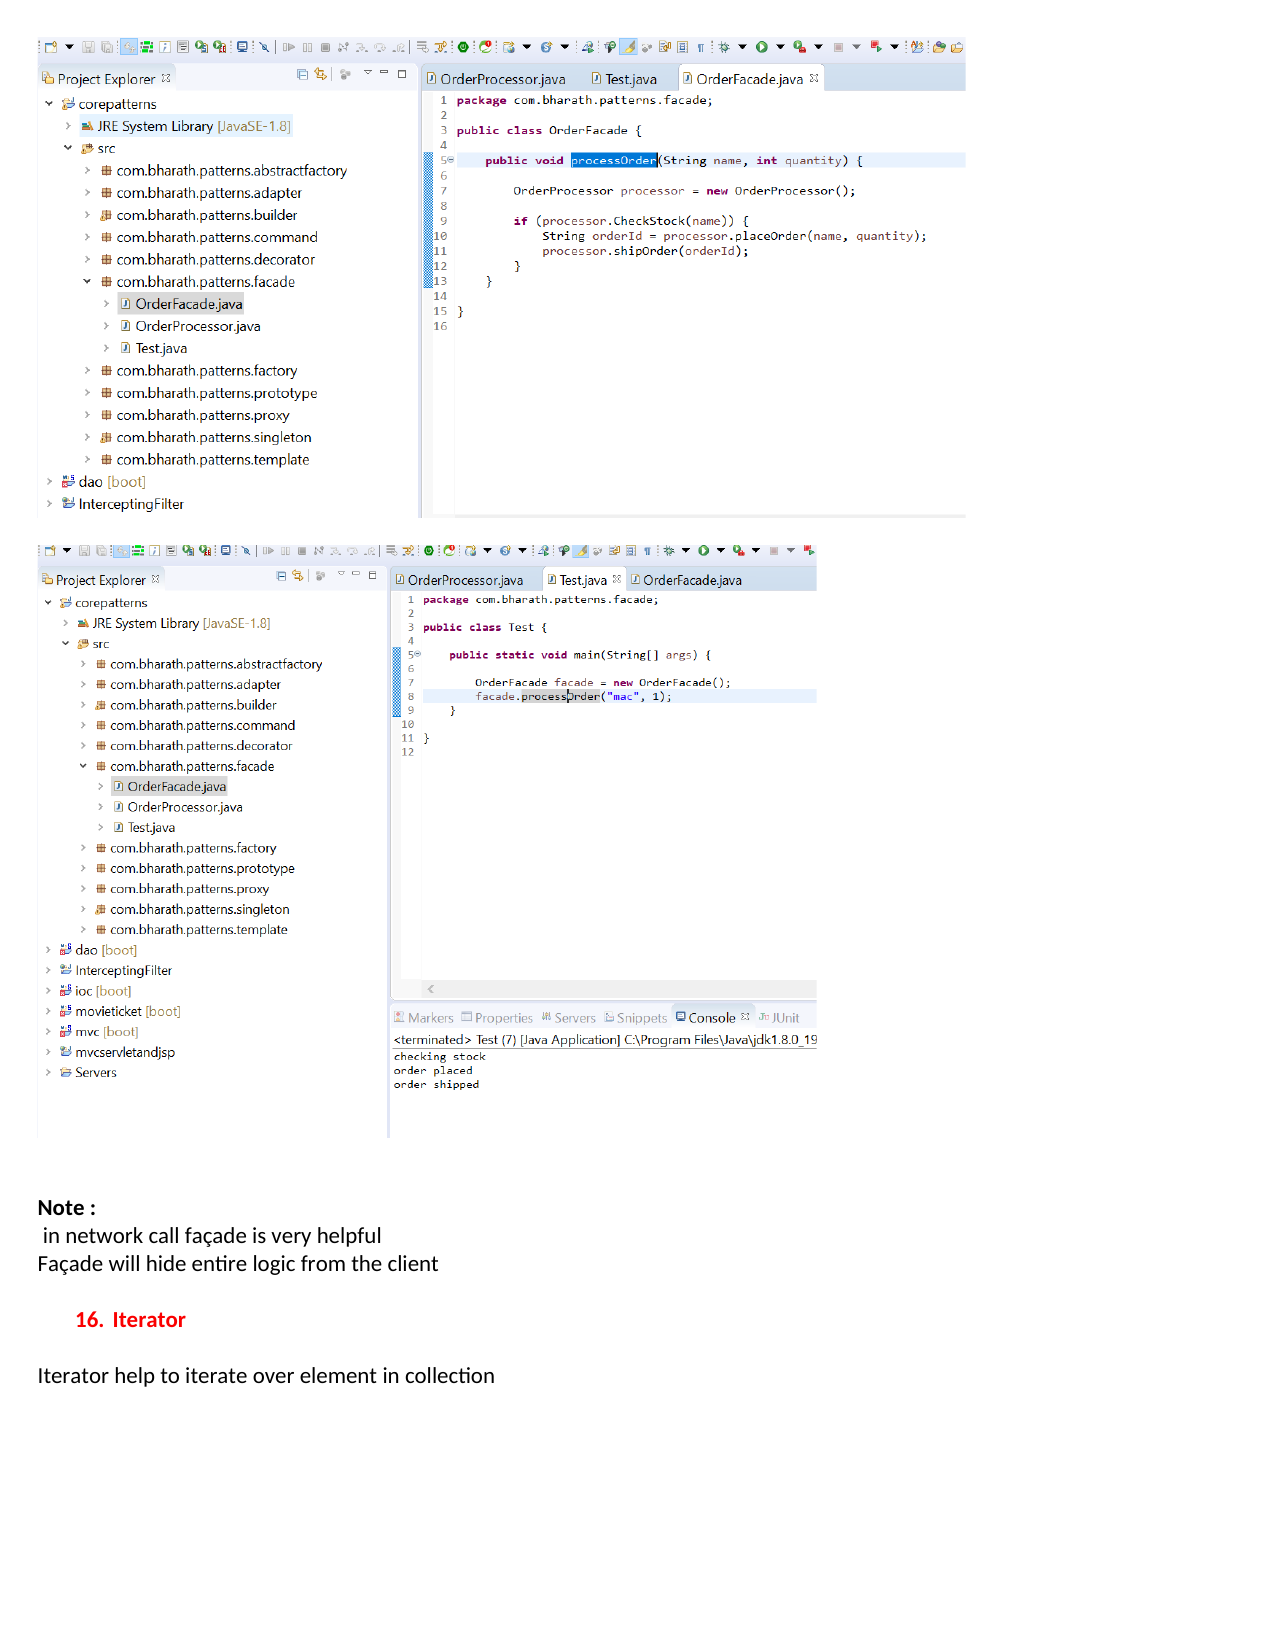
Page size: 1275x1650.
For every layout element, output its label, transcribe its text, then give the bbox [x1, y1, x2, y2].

text Façade will hide entire logic from the client [37, 1249, 1228, 1277]
text Iterator help to iterate over element in collection [37, 1362, 1228, 1389]
list Iterator [75, 1306, 1228, 1333]
text in network call façade is very helpful [37, 1221, 1228, 1249]
picture [37, 37, 966, 518]
text Note : [37, 1193, 1228, 1221]
picture [37, 545, 817, 1138]
